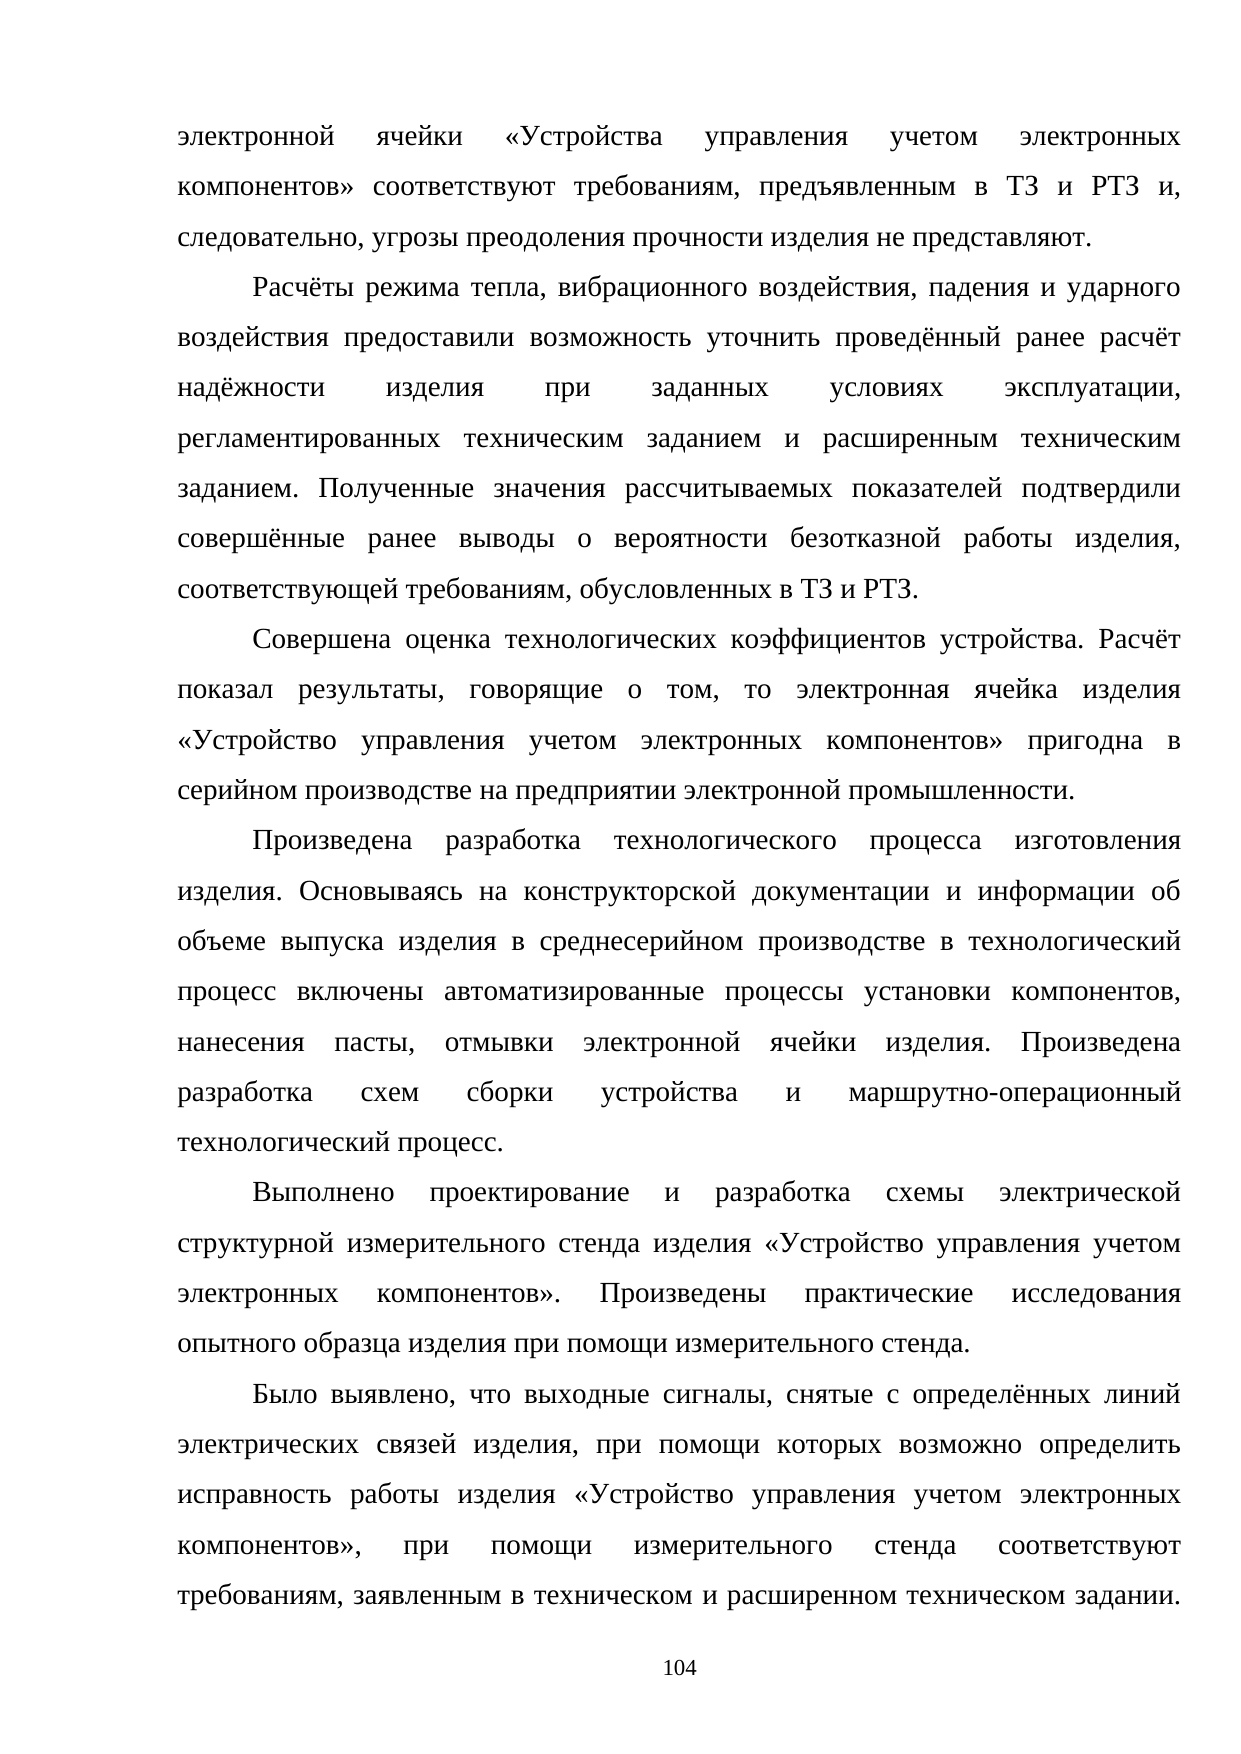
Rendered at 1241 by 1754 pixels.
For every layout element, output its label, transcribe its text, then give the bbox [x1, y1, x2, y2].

text Произведена разработка технологического процесса изготовления изделия. Основываясь на конструкторской документации и информации об объеме выпуска изделия в среднесерийном производстве в технологический процесс включены автоматизированные процессы установки компонентов, нанесения пасты, отмывки электронной ячейки изделия. Произведена разработка схем сборки устройства и маршрутно-операционный технологический процесс. [177, 822, 1182, 1158]
text Совершена оценка технологических коэффициентов устройства. Расчёт показал результаты, говорящие о том, то электронная ячейка изделия «Устройство управления учетом электронных компонентов» пригодна в серийном производстве на предприятии электронной промышленности. [177, 621, 1182, 806]
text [177, 1376, 1182, 1611]
text Расчёты режима тепла, вибрационного воздействия, падения и ударного воздействия предоставили возможность уточнить проведённый ранее расчёт надёжности изделия при заданных условиях эксплуатации, регламентированных техническим заданием и расширенным техническим заданием. Полученные значения рассчитываемых показателей подтвердили совершённые ранее выводы о вероятности безотказной работы изделия, соответствующей требованиям, обусловленных в ТЗ и РТЗ. [177, 269, 1182, 604]
text Выполнено проектирование и разработка схемы электрической структурной измерительного стенда изделия «Устройство управления учетом электронных компонентов». Произведены практические исследования опытного образца изделия при помощи измерительного стенда. [177, 1174, 1182, 1359]
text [177, 118, 1182, 252]
